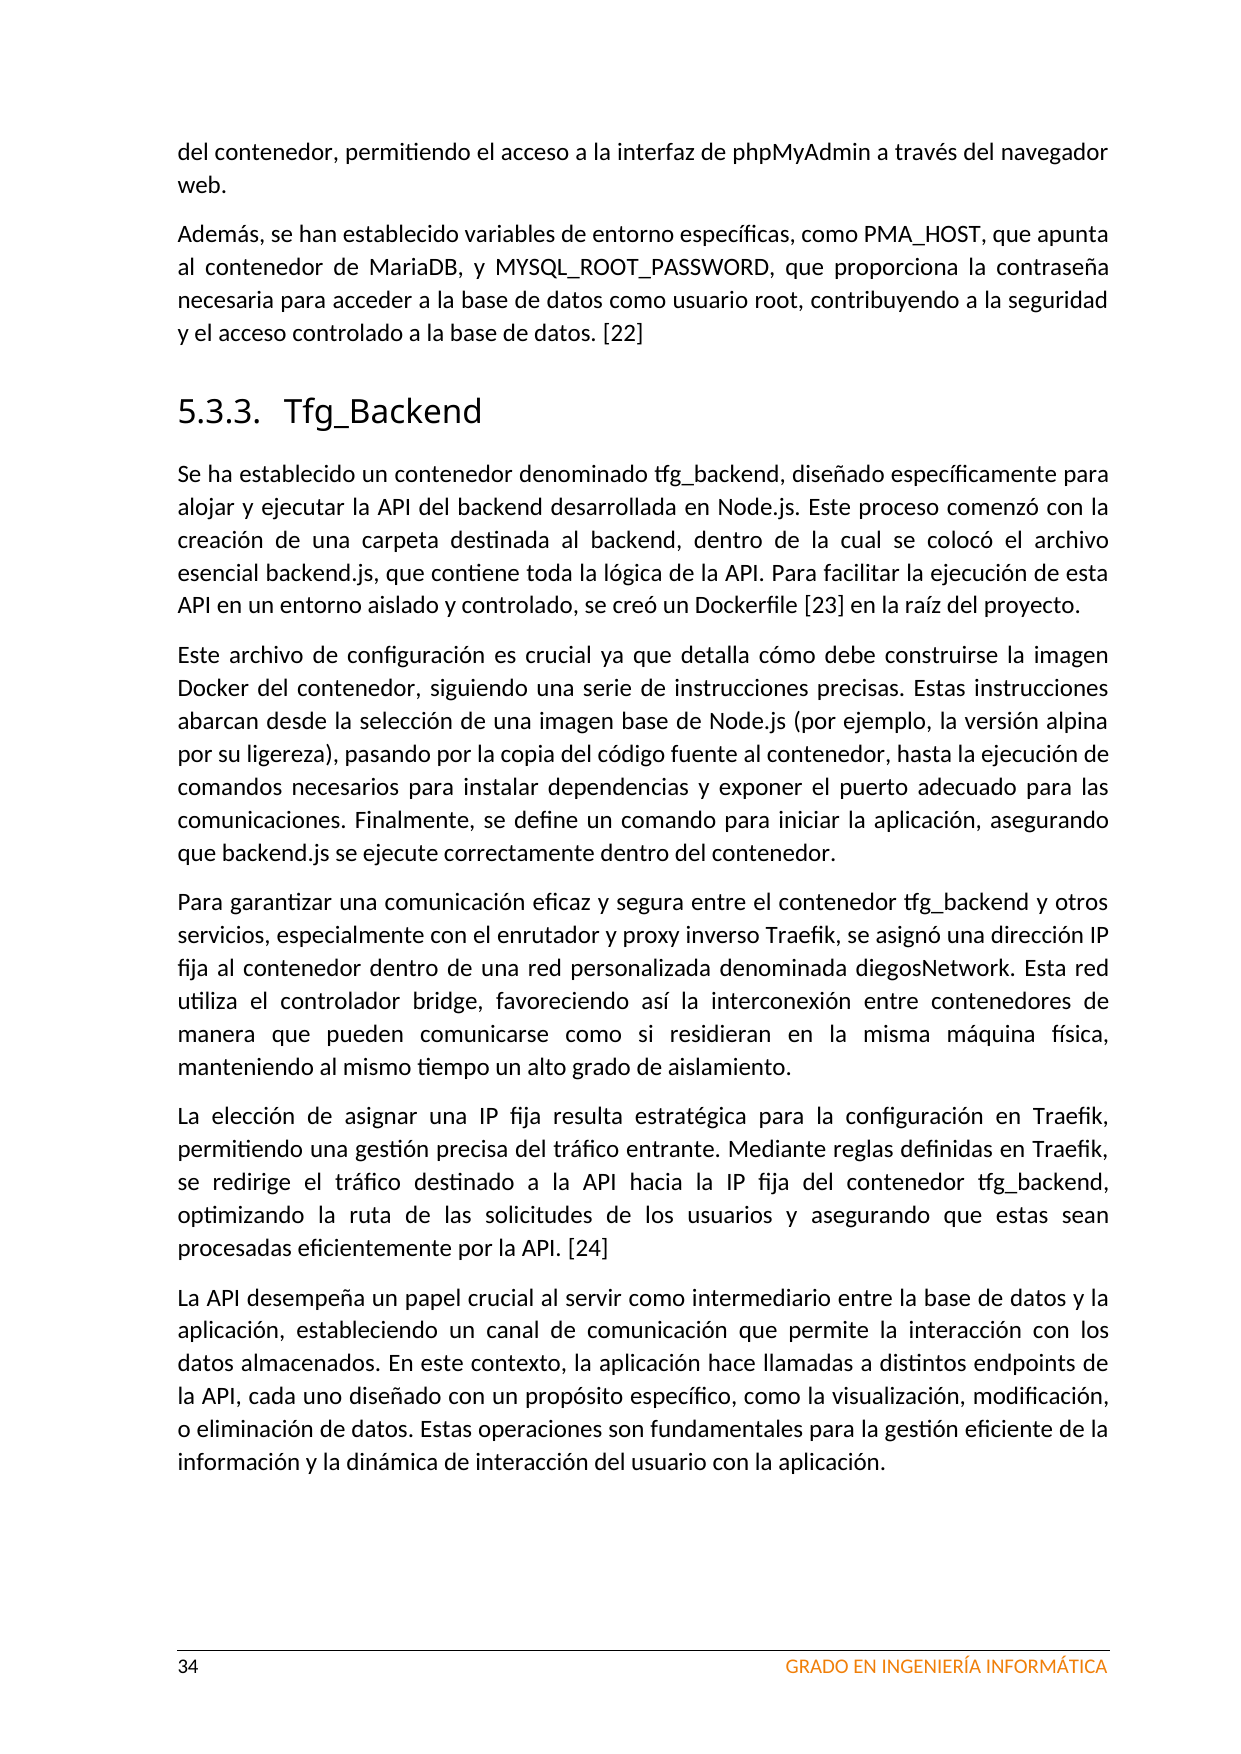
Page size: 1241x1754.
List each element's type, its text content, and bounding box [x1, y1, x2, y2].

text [177, 136, 1110, 199]
text La elección de asignar una IP fija resulta estratégica para la configuración en Traefik, permitiendo una gestión precisa del tráfico entrante. Mediante reglas definidas en Traefik, se redirige el tráfico destinado a la API hacia la IP fija del contenedor tfg_backend, optimizando la ruta de las solicitudes de los usuarios y asegurando que estas sean procesadas eficientemente por la API. [177, 1100, 1110, 1263]
text La API desempeña un papel crucial al servir como intermediario entre la base de datos y la aplicación, estableciendo un canal de comunicación que permite la interacción con los datos almacenados. En este contexto, la aplicación hace llamadas a distintos endpoints de la API, cada uno diseñado con un propósito específico, como la visualización, modificación, o eliminación de datos. Estas operaciones son fundamentales para la gestión eficiente de la información y la dinámica de interacción del usuario con la aplicación. [177, 1282, 1110, 1477]
text Se ha establecido un contenedor denominado tfg_backend, diseñado específicamente para alojar y ejecutar la API del backend desarrollada en Node.js. Este proceso comenzó con la creación de una carpeta destinada al backend, dentro de la cual se colocó el archivo esencial backend.js, que contiene toda la lógica de la API. Para facilitar la ejecución de esta API en un entorno aislado y controlado, se creó un Dockerfile en la raíz del proyecto. [177, 458, 1110, 620]
text Este archivo de configuración es crucial ya que detalla cómo debe construirse la imagen Docker del contenedor, siguiendo una serie de instrucciones precisas. Estas instrucciones abarcan desde la selección de una imagen base de Node.js (por ejemplo, la versión alpina por su ligereza), pasando por la copia del código fuente al contenedor, hasta la ejecución de comandos necesarios para instalar dependencias y exponer el puerto adecuado para las comunicaciones. Finalmente, se define un comando para iniciar la aplicación, asegurando que backend.js se ejecute correctamente dentro del contenedor. [177, 639, 1110, 867]
subtitle Tfg_Backend [177, 387, 1110, 433]
text Además, se han establecido variables de entorno específicas, como PMA_HOST, que apunta al contenedor de MariaDB, y MYSQL_ROOT_PASSWORD, que proporciona la contraseña necesaria para acceder a la base de datos como usuario root, contribuyendo a la seguridad y el acceso controlado a la base de datos. [177, 218, 1110, 348]
text Para garantizar una comunicación eficaz y segura entre el contenedor tfg_backend y otros servicios, especialmente con el enrutador y proxy inverso Traefik, se asignó una dirección IP fija al contenedor dentro de una red personalizada denominada diegosNetwork. Esta red utiliza el controlador bridge, favoreciendo así la interconexión entre contenedores de manera que pueden comunicarse como si residieran en la misma máquina física, manteniendo al mismo tiempo un alto grado de aislamiento. [177, 886, 1110, 1081]
